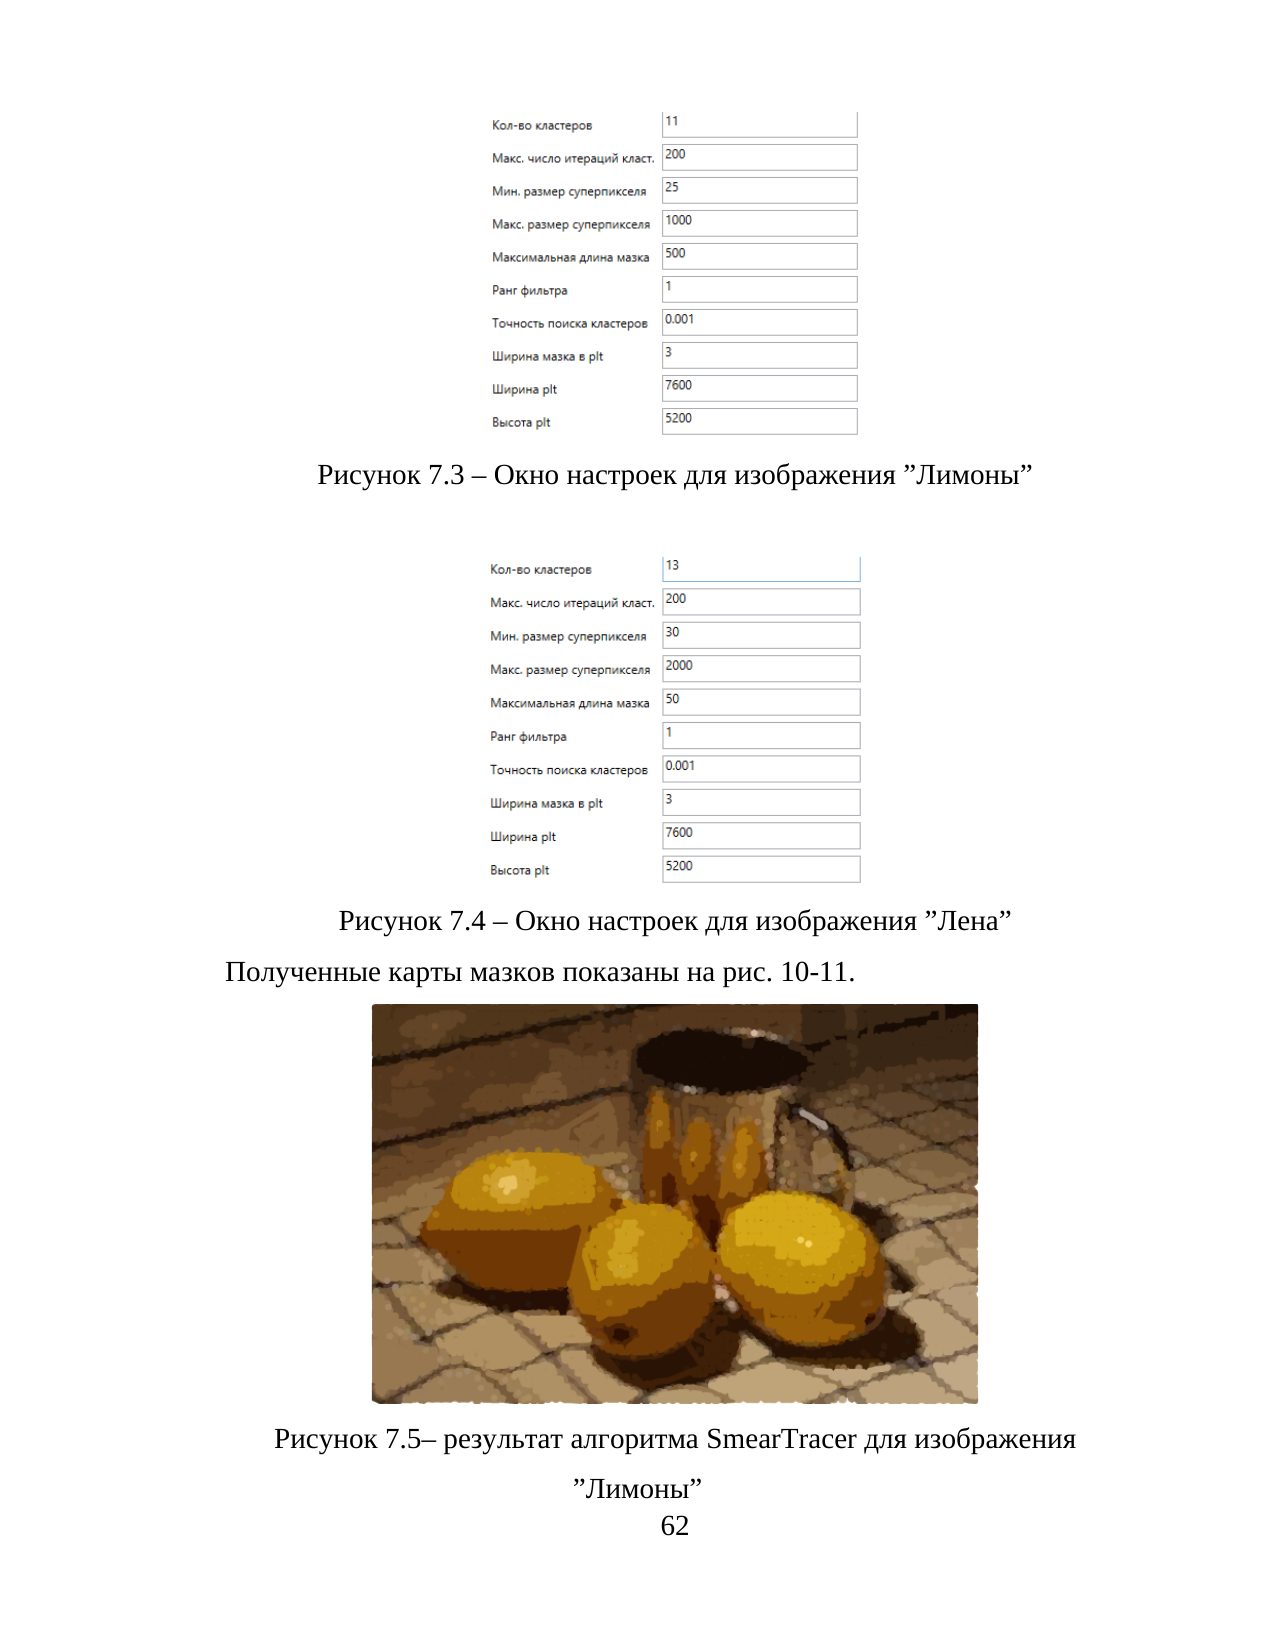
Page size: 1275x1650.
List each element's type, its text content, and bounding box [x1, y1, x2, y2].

text Рисунок 7.4 – Окно настроек для изображения ”Лена” [150, 903, 1125, 937]
picture [484, 557, 866, 887]
picture [487, 112, 863, 441]
picture [371, 1004, 979, 1404]
text Рисунок 7.3 – Окно настроек для изображения ”Лимоны” [150, 457, 1125, 491]
text Полученные карты мазков показаны на рис. 10-11. [150, 954, 1125, 987]
text Рисунок 7.5– результат алгоритма SmearTracer для изображения ”Лимоны” [150, 1421, 1125, 1505]
